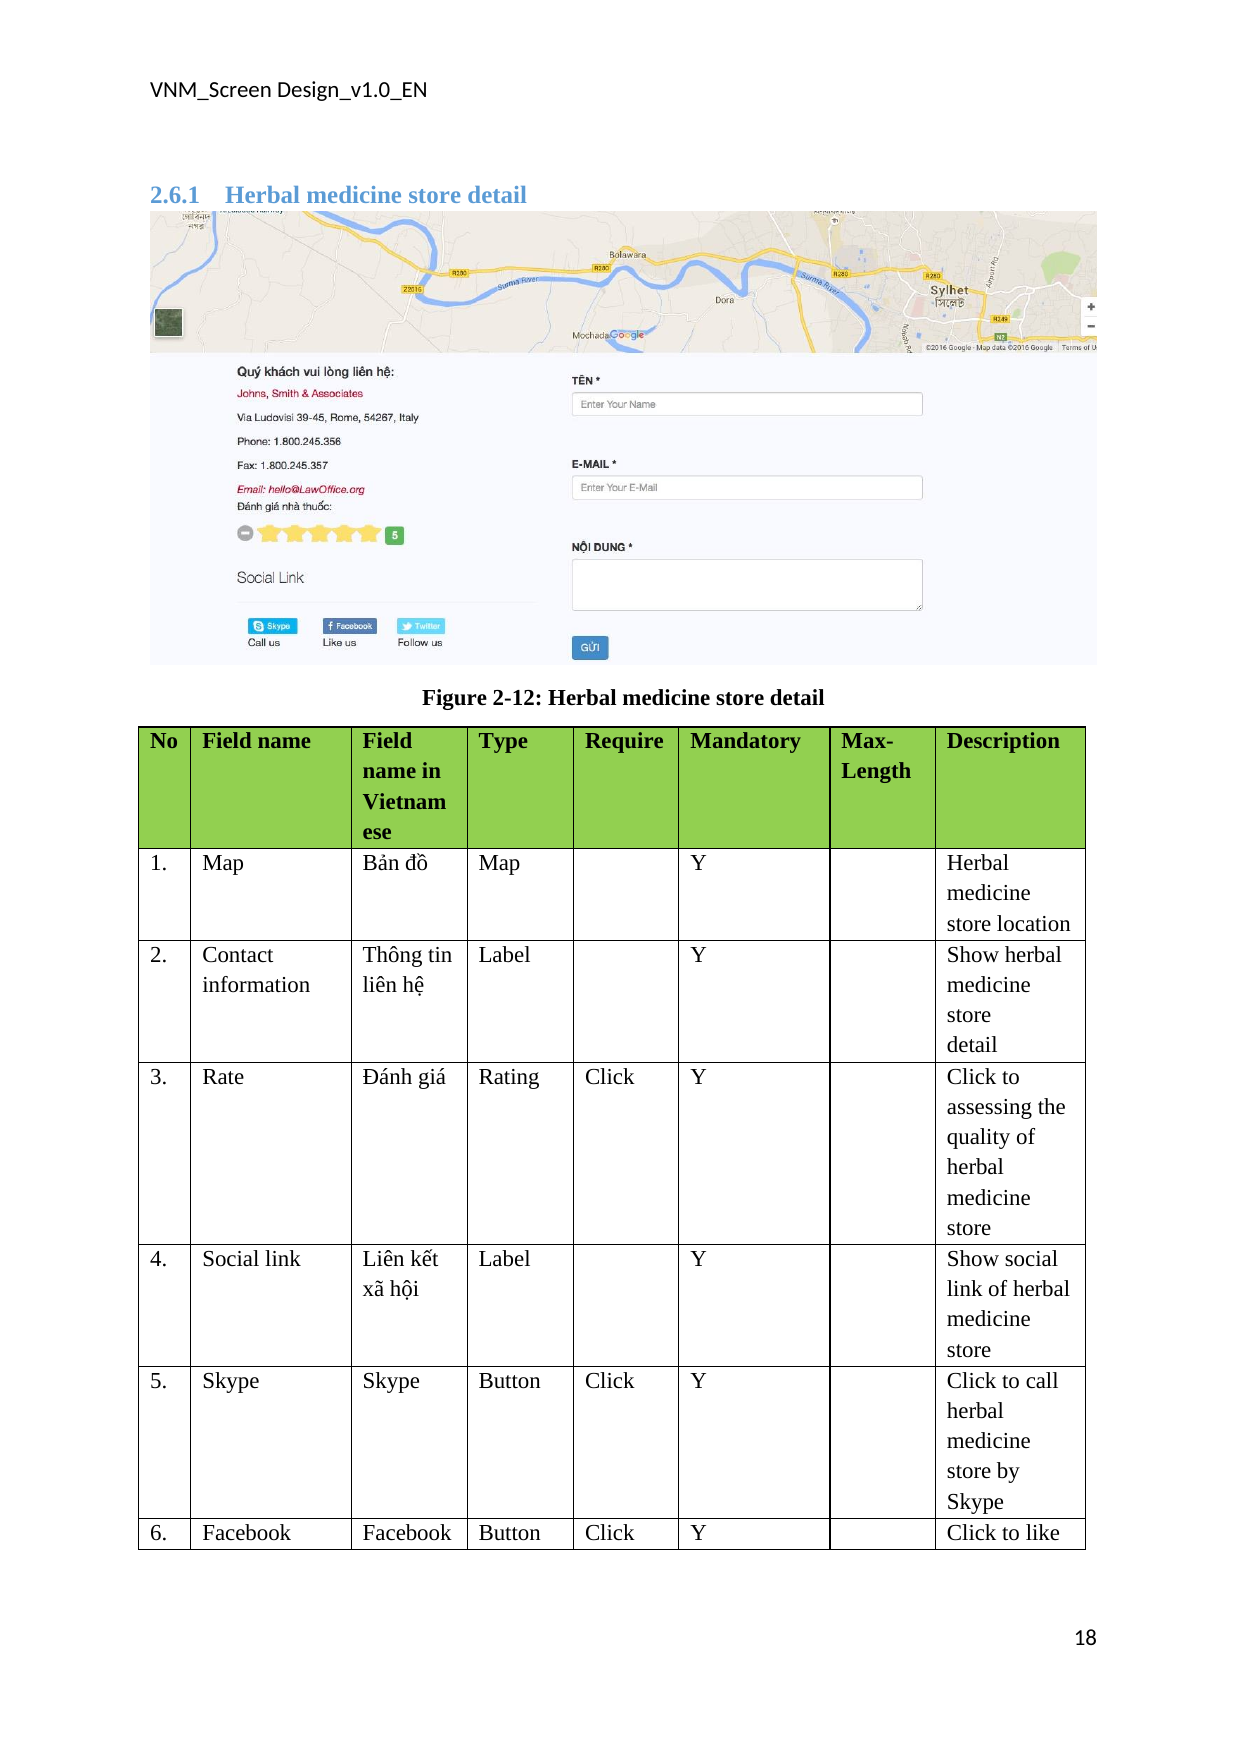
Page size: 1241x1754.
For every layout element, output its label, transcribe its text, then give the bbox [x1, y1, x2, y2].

table_cell Label [468, 1245, 573, 1366]
table_cell 4. [139, 1245, 190, 1366]
table_cell Click to call herbal medicine store by Skype [936, 1367, 1085, 1518]
text Figure 2-12: Herbal medicine store detail [150, 684, 1097, 710]
table_cell Click [574, 1519, 678, 1549]
table_header Max-Length [831, 728, 935, 848]
table_cell 5. [139, 1367, 190, 1518]
table_cell Button [468, 1367, 573, 1518]
table_cell Facebook [352, 1519, 467, 1549]
table_cell Y [679, 941, 829, 1062]
table_cell Click to assessing the quality of herbal medicine store [936, 1063, 1085, 1244]
table_cell Đánh giá [352, 1063, 467, 1244]
table_cell [574, 941, 678, 1062]
table_header Field name in Vietnamese [352, 728, 467, 848]
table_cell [936, 1519, 1085, 1549]
table_cell Y [679, 1367, 829, 1518]
table_cell [574, 1245, 678, 1366]
table_cell Show social link of herbal medicine store [936, 1245, 1085, 1366]
table_cell Social link [191, 1245, 351, 1366]
table_cell Label [468, 941, 573, 1062]
table_cell Contact information [191, 941, 351, 1062]
table_header Mandatory [679, 728, 829, 848]
table_cell Skype [352, 1367, 467, 1518]
table_cell [831, 941, 935, 1062]
table_cell [831, 1063, 935, 1244]
table_cell Facebook [191, 1519, 351, 1549]
subtitle Herbal medicine store detail [150, 180, 1097, 209]
table_cell Liên kết xã hội [352, 1245, 467, 1366]
table_cell [831, 1367, 935, 1518]
table_cell [831, 1519, 935, 1549]
table_cell [831, 1245, 935, 1366]
table_cell 6. [139, 1519, 190, 1549]
table_cell Thông tin liên hệ [352, 941, 467, 1062]
table_cell Click [574, 1063, 678, 1244]
table_header Type [468, 728, 573, 848]
table_cell Map [468, 849, 573, 940]
picture [150, 211, 1097, 665]
table_cell Bản đồ [352, 849, 467, 940]
table_cell 1. [139, 849, 190, 940]
table_header Description [936, 728, 1085, 848]
table_cell Y [679, 849, 829, 940]
table_cell Rating [468, 1063, 573, 1244]
table_header Require [574, 728, 678, 848]
table_cell Y [679, 1245, 829, 1366]
table_cell [574, 849, 678, 940]
table_cell Y [679, 1063, 829, 1244]
table_cell 2. [139, 941, 190, 1062]
table_cell Click [574, 1367, 678, 1518]
table_cell [831, 849, 935, 940]
table_cell 3. [139, 1063, 190, 1244]
table_cell Rate [191, 1063, 351, 1244]
table_cell Show herbal medicine store detail [936, 941, 1085, 1062]
table_cell Button [468, 1519, 573, 1549]
table_header No [139, 728, 190, 848]
table_cell Y [679, 1519, 829, 1549]
table_header Field name [191, 728, 351, 848]
table_cell Map [191, 849, 351, 940]
table_cell Herbal medicine store location [936, 849, 1085, 940]
table_cell Skype [191, 1367, 351, 1518]
